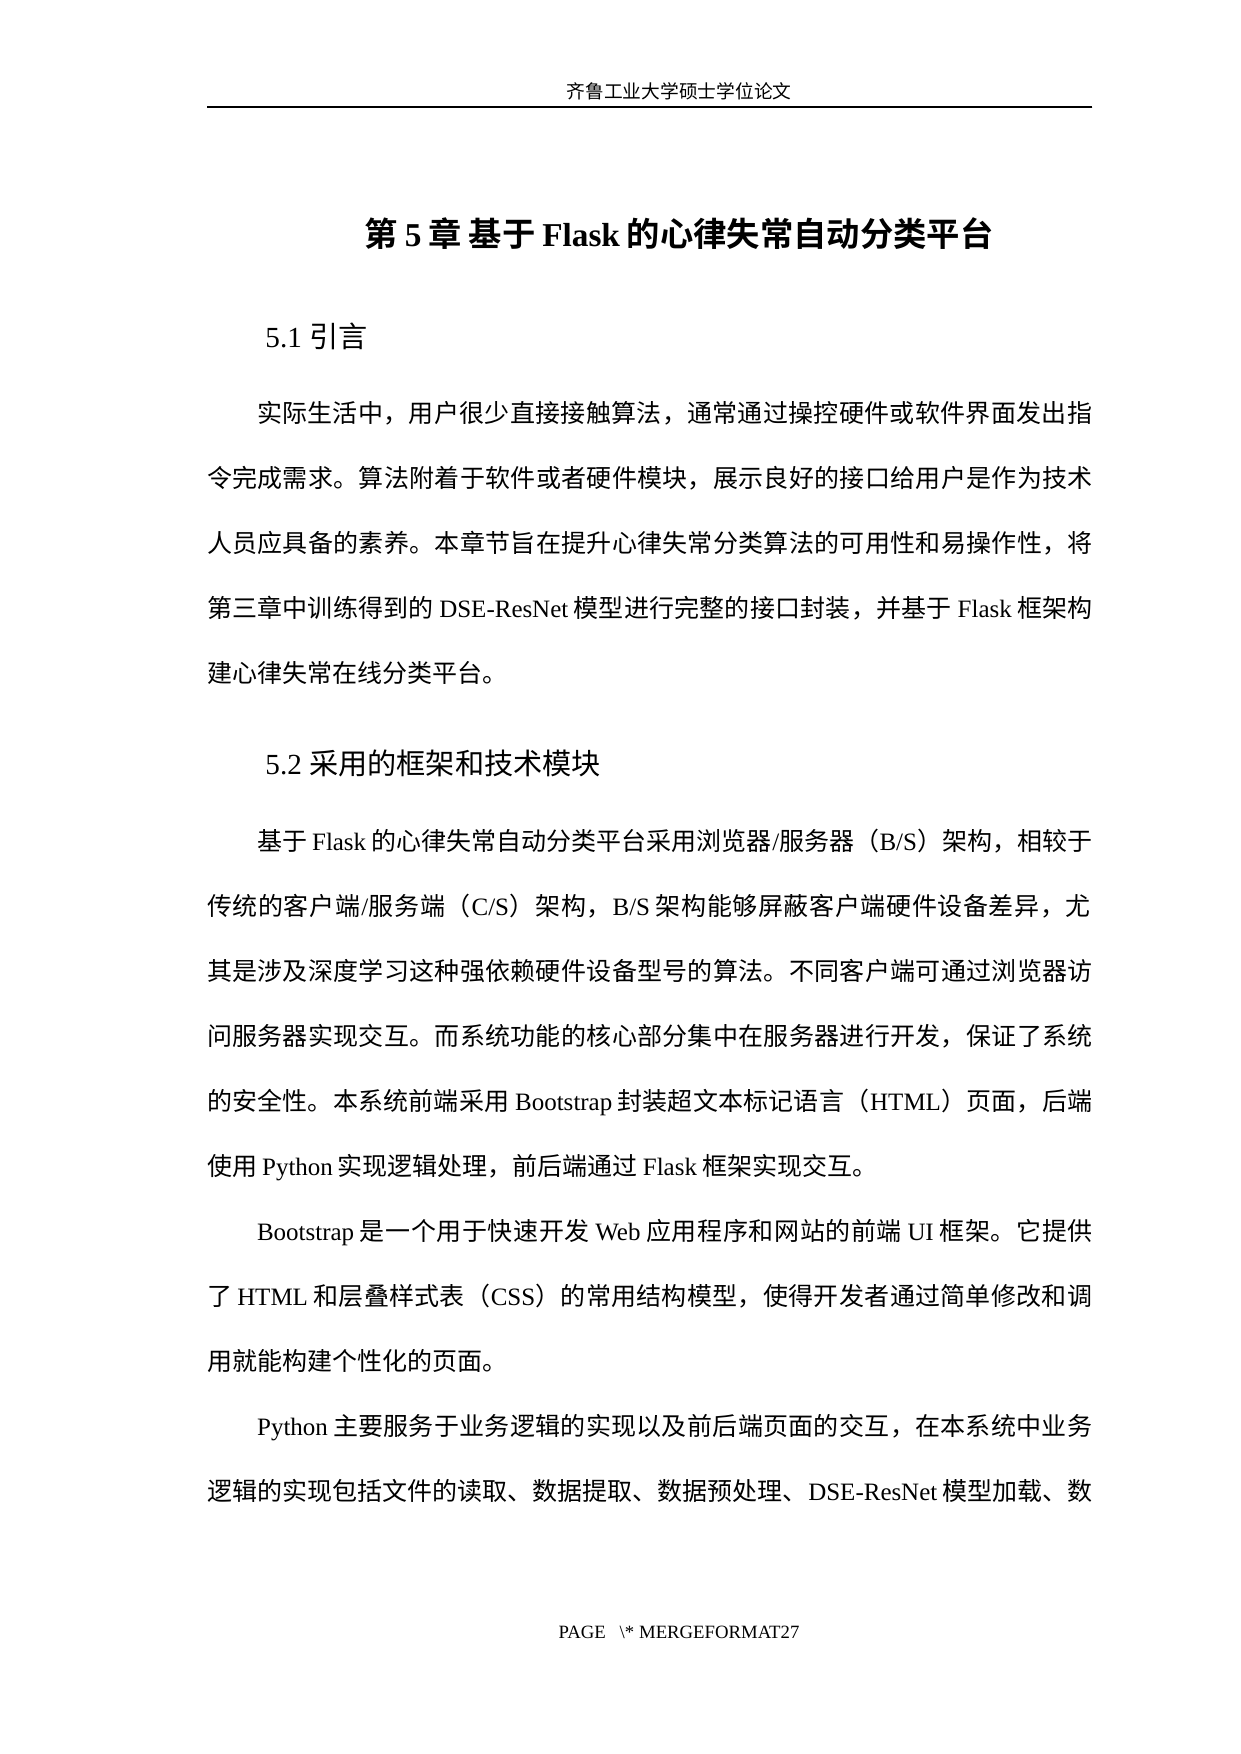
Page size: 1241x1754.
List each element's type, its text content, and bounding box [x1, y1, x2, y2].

text 实际生活中，用户很少直接接触算法，通常通过操控硬件或软件界面发出指令完成需求。算法附着于软件或者硬件模块，展示良好的接口给用户是作为技术人员应具备的素养。本章节旨在提升心律失常分类算法的可用性和易操作性，将第三章中训练得到的DSE-ResNet模型进行完整的接口封装，并基于Flask框架构建心律失常在线分类平台。 [207, 379, 1092, 704]
subtitle 5.2 采用的框架和技术模块 [207, 729, 1092, 794]
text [207, 1392, 1092, 1522]
text 基于Flask的心律失常自动分类平台采用浏览器/服务器（B/S）架构，相较于传统的客户端/服务端（C/S）架构，B/S架构能够屏蔽客户端硬件设备差异，尤其是涉及深度学习这种强依赖硬件设备型号的算法。不同客户端可通过浏览器访问服务器实现交互。而系统功能的核心部分集中在服务器进行开发，保证了系统的安全性。本系统前端采用Bootstrap封装超文本标记语言（HTML）页面，后端使用Python实现逻辑处理，前后端通过Flask框架实现交互。 [207, 807, 1092, 1197]
subtitle 5.1 引言 [207, 302, 1092, 367]
text Bootstrap是一个用于快速开发Web应用程序和网站的前端UI框架。它提供了HTML和层叠样式表（CSS）的常用结构模型，使得开发者通过简单修改和调用就能构建个性化的页面。 [207, 1197, 1092, 1392]
subtitle 第5章 基于Flask的心律失常自动分类平台 [207, 199, 1092, 264]
